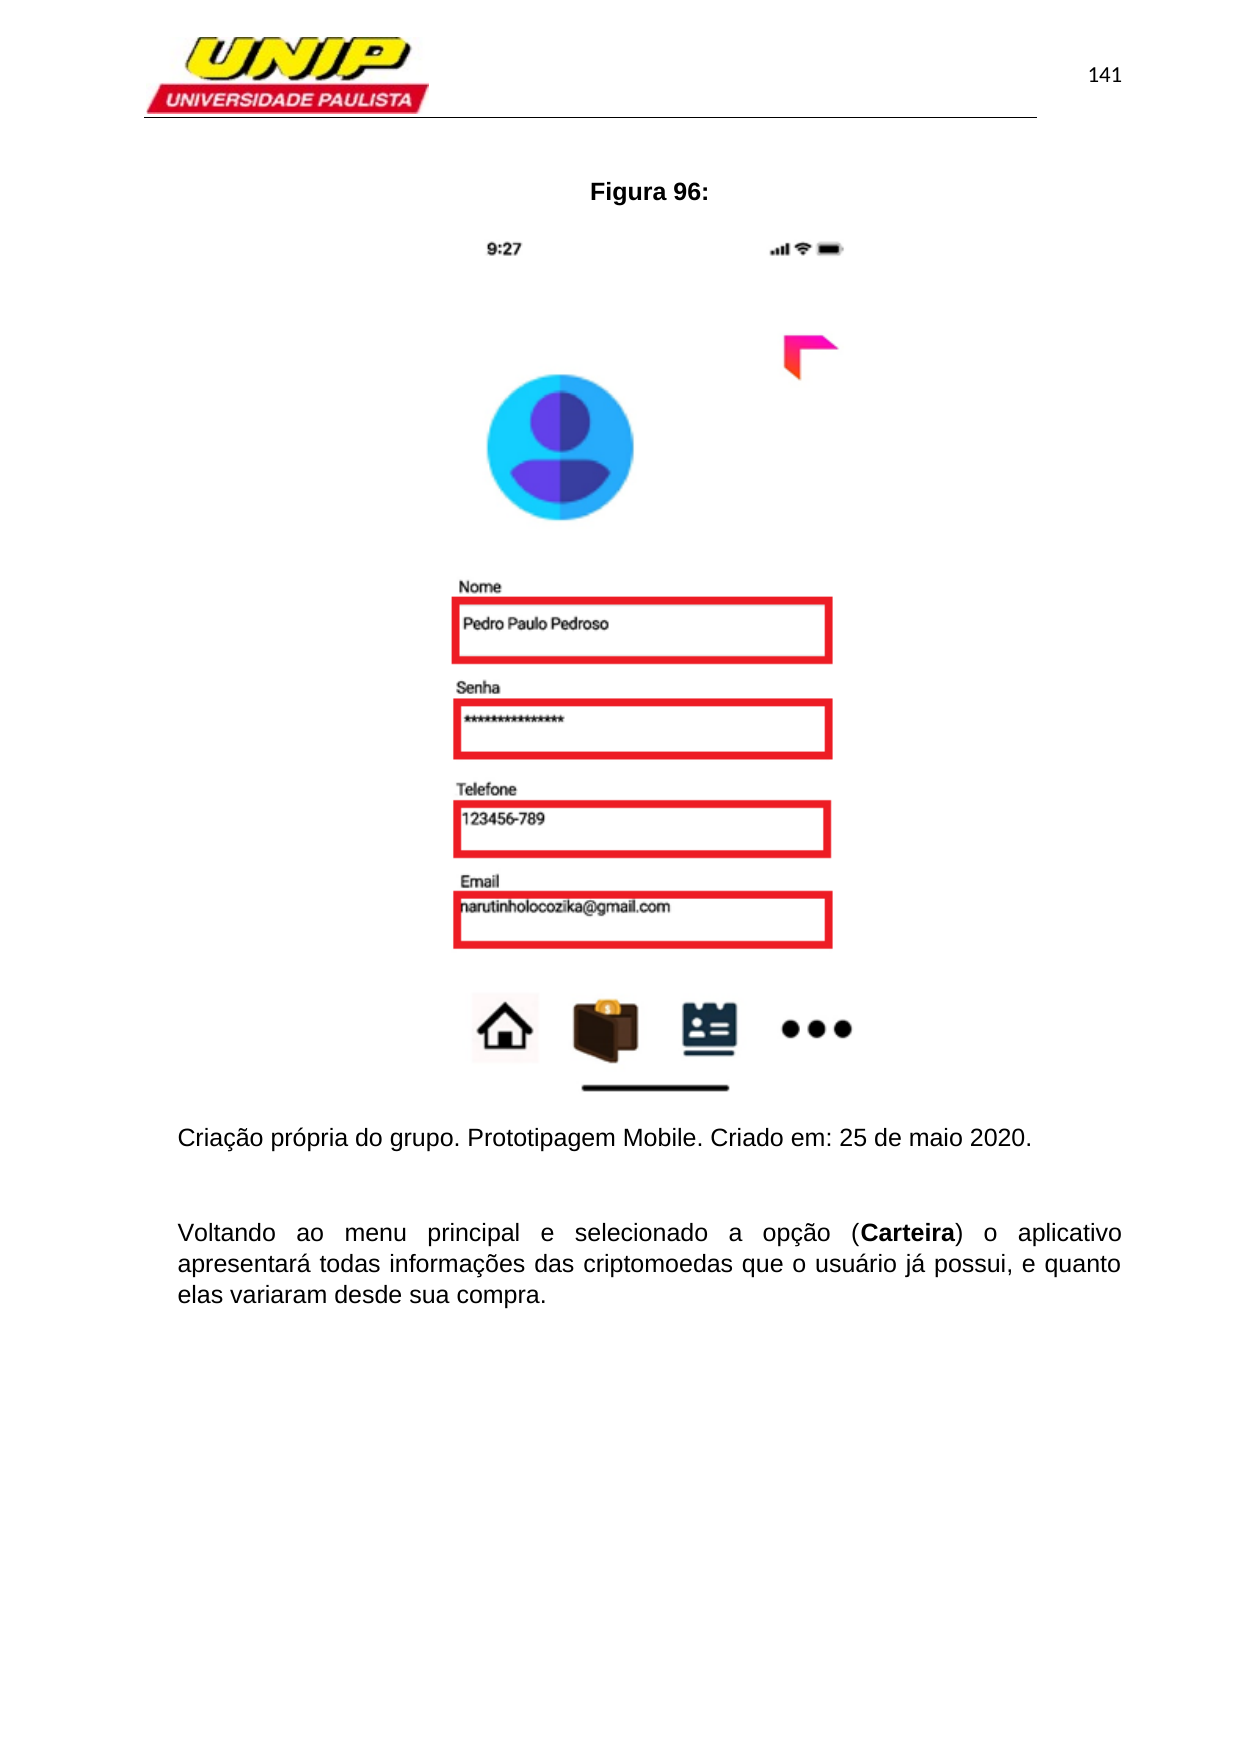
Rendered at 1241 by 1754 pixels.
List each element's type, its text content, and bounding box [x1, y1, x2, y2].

text Voltando ao menu principal e selecionado a opção (Carteira) o aplicativo apresentará todas informações das criptomoedas que o usuário já possui, e quanto elas variaram desde sua compra. [177, 1218, 1122, 1309]
text Criação própria do grupo. Prototipagem Mobile. Criado em: 25 de maio 2020. [177, 1122, 1122, 1151]
picture [146, 37, 429, 114]
picture [441, 223, 858, 1104]
text Figura 96: [177, 177, 1122, 206]
